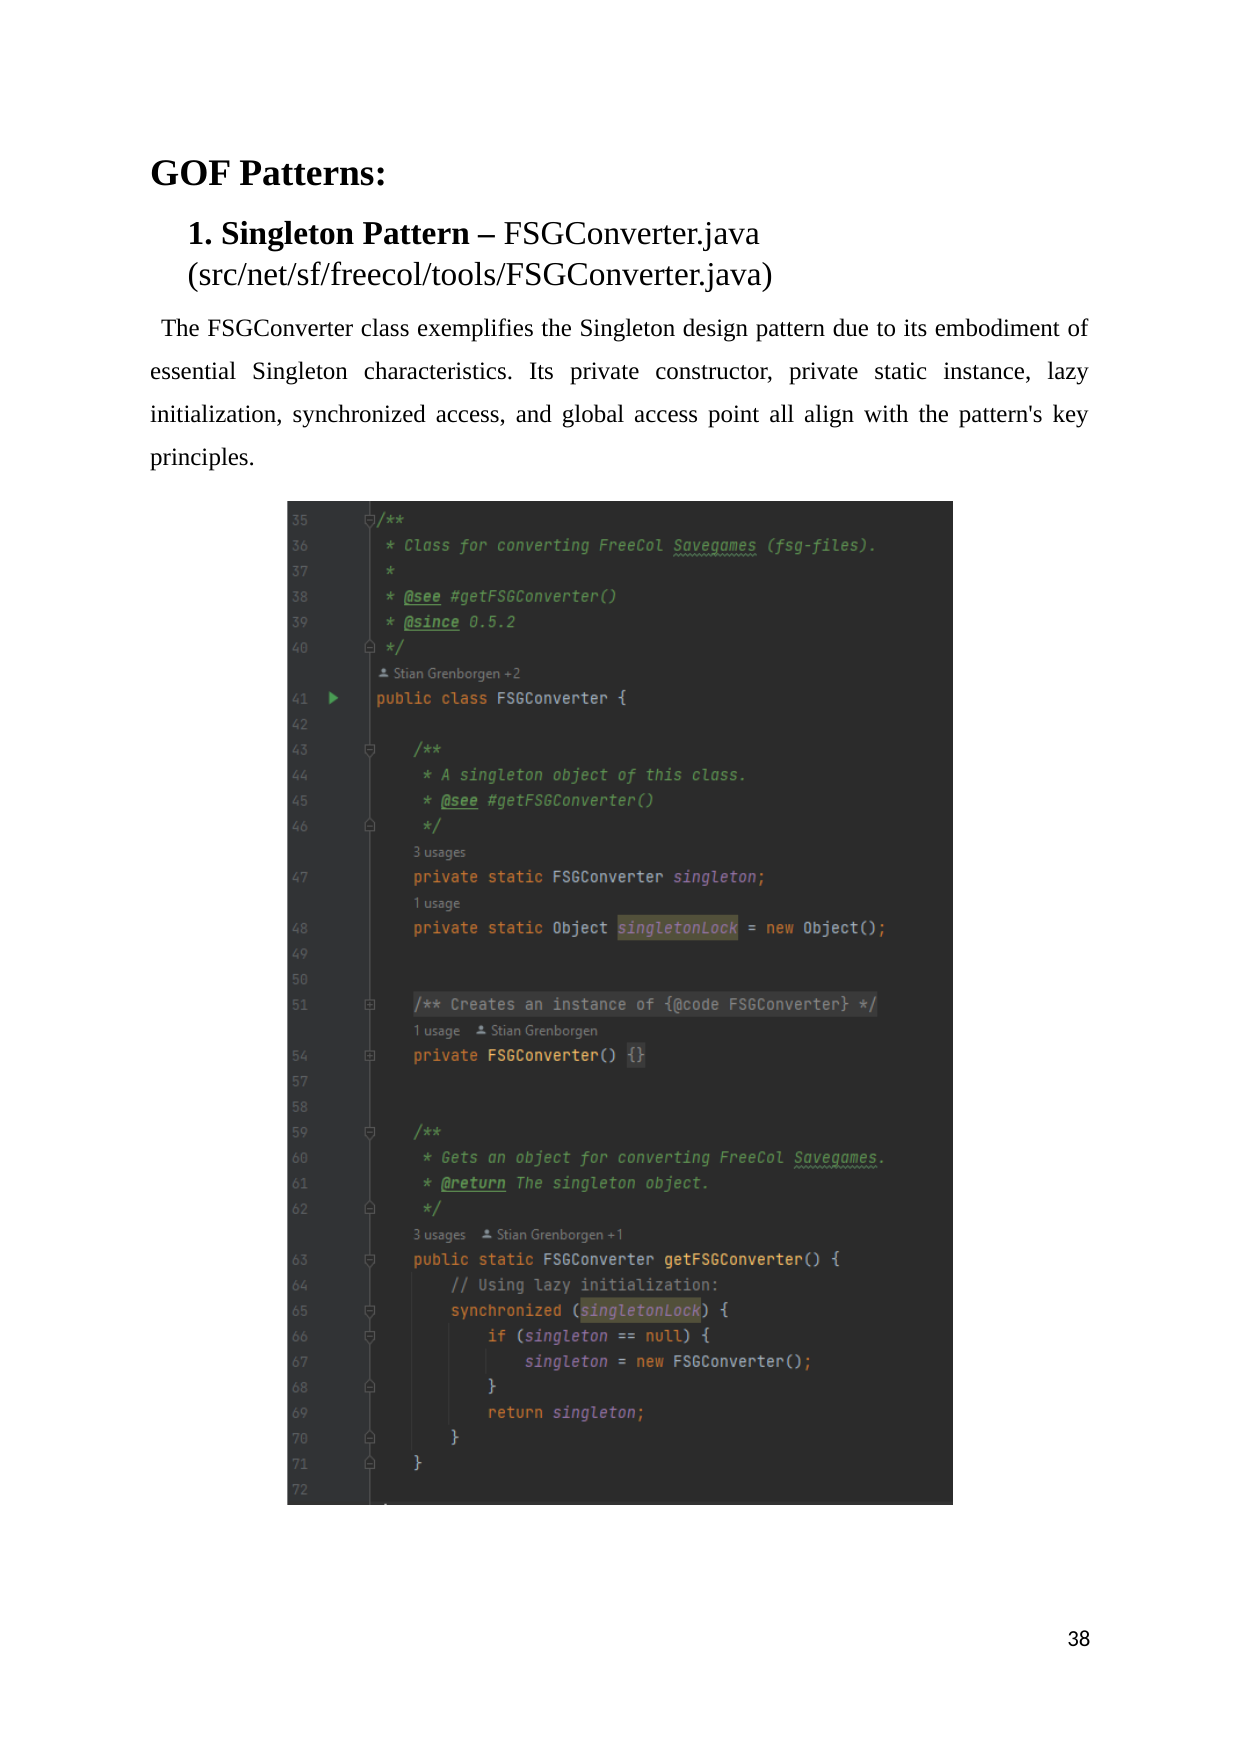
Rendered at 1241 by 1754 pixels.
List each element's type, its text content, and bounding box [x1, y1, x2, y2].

text The FSGConverter class exemplifies the Singleton design pattern due to its embodiment of essential Singleton characteristics. Its private constructor, private static instance, lazy initialization, synchronized access, and global access point all align with the pattern's key principles. [150, 313, 1090, 471]
subtitle GOF Patterns: [150, 150, 1090, 193]
picture [287, 501, 953, 1505]
text 1. Singleton Pattern – FSGConverter.java (src/net/sf/freecol/tools/FSGConverter.java) [187, 213, 1090, 293]
